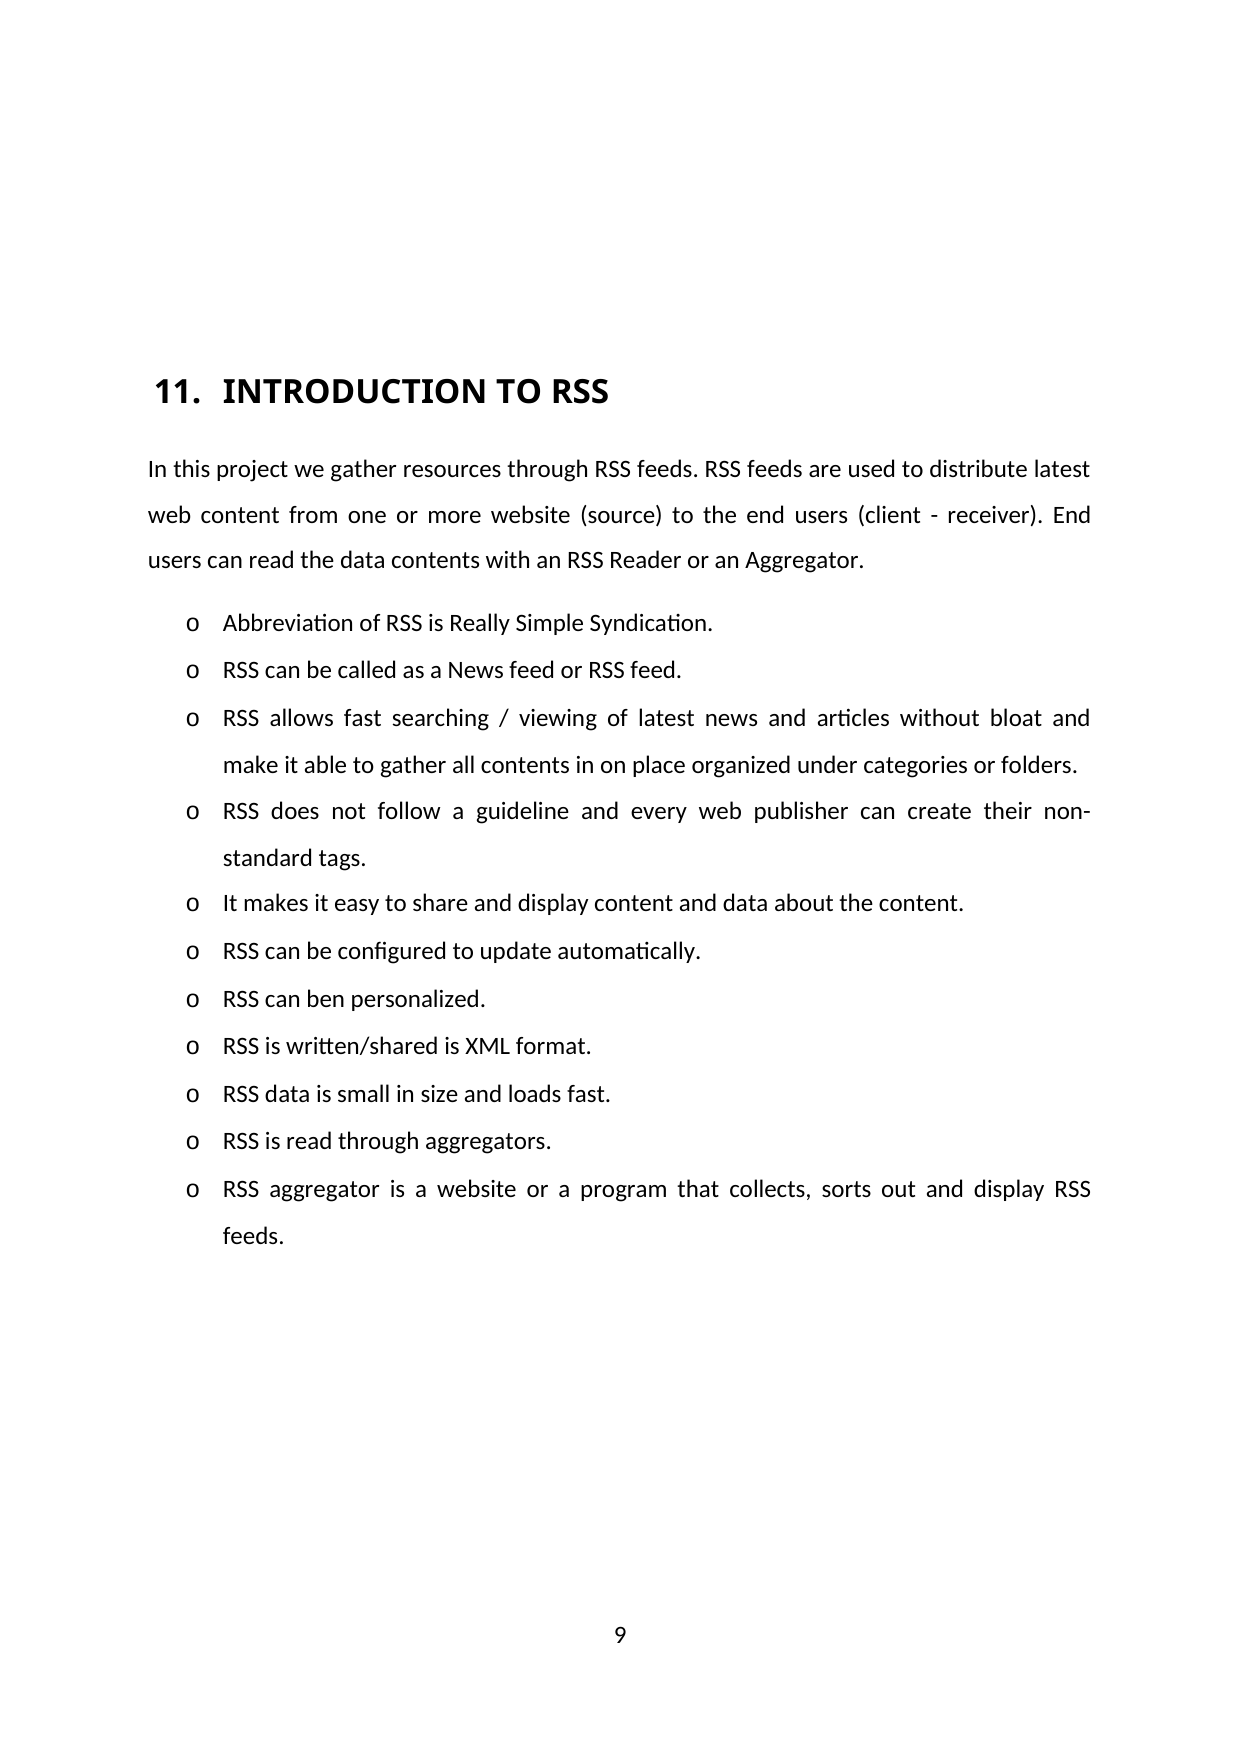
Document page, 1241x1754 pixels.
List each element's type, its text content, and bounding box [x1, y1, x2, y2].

subtitle INTRODUCTION TO RSS [153, 368, 1093, 414]
list RSS can be configured to update automatically. [185, 935, 1093, 967]
list RSS does not follow a guideline and every web publisher can create their non-standard tags. [185, 795, 1093, 872]
list It makes it easy to share and display content and data about the content. [185, 887, 1093, 919]
list RSS aggregator is a website or a program that collects, sorts out and display RSS feeds. [185, 1173, 1093, 1251]
text In this project we gather resources through RSS feeds. RSS feeds are used to distribute latest web content from one or more website (source) to the end users (client - receiver). End users can read the data contents with an RSS Reader or an Aggregator. [148, 453, 1093, 575]
list RSS can be called as a News feed or RSS feed. [185, 654, 1093, 686]
list RSS data is small in size and loads fast. [185, 1078, 1093, 1110]
list RSS is written/shared is XML format. [185, 1030, 1093, 1062]
list Abbreviation of RSS is Really Simple Syndication. [185, 607, 1093, 639]
list RSS allows fast searching / viewing of latest news and articles without bloat and make it able to gather all contents in on place organized under categories or folders. [185, 702, 1093, 779]
list RSS can ben personalized. [185, 983, 1093, 1014]
list RSS is read through aggregators. [185, 1126, 1093, 1157]
